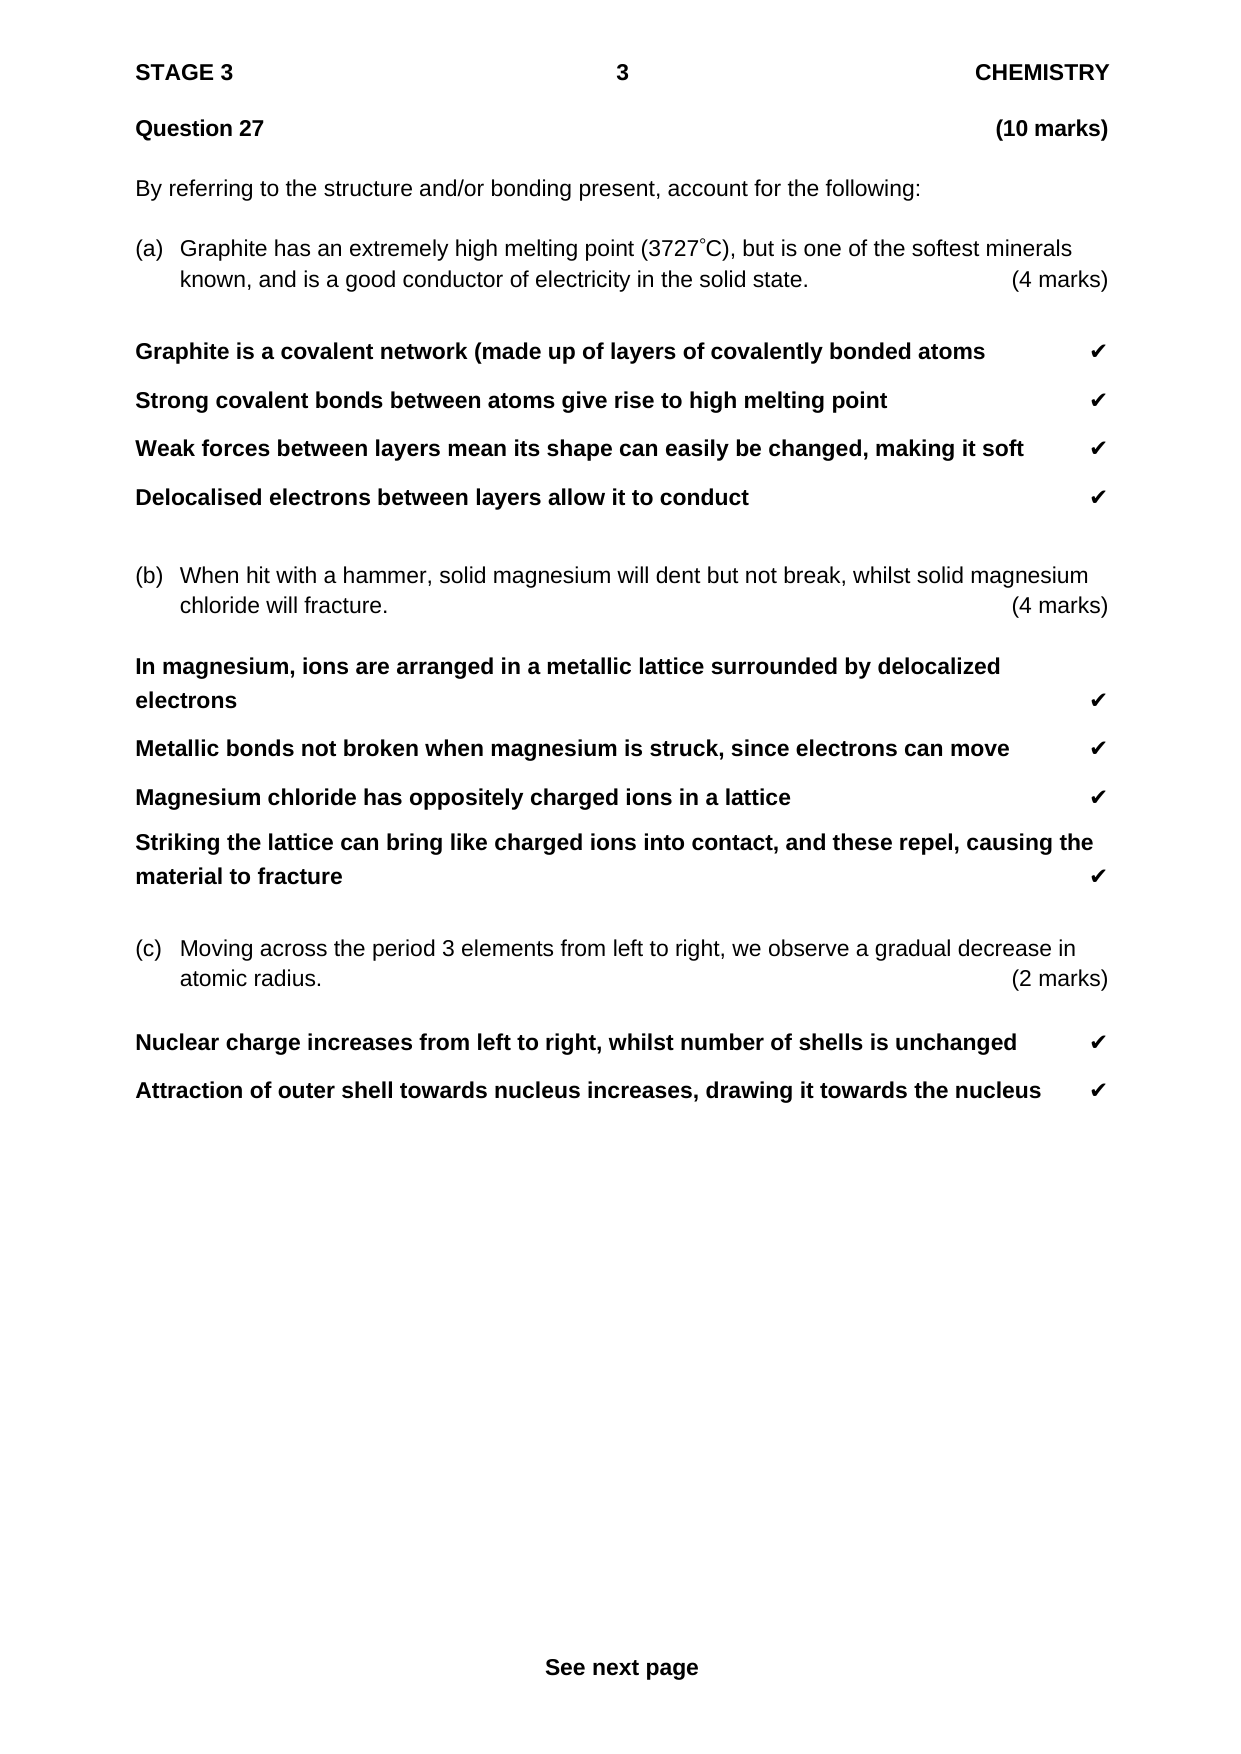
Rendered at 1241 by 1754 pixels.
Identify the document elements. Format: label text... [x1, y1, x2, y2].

text By referring to the structure and/or bonding present, account for the following: [135, 175, 1108, 201]
text Magnesium chloride has oppositely charged ions in a lattice ✔ [135, 781, 1108, 812]
text Graphite is a covalent network (made up of layers of covalently bonded atoms ✔ [135, 335, 1108, 367]
list Question 27 (10 marks) [135, 114, 1108, 141]
text Delocalised electrons between layers allow it to conduct ✔ [135, 481, 1108, 512]
list Graphite has an extremely high melting point (3727C), but is one of the softest minerals known, and is a good conductor of electricity in the solid state. (4 marks) [135, 235, 1108, 292]
text Weak forces between layers mean its shape can easily be changed, making it soft ✔ [135, 432, 1108, 463]
list When hit with a hammer, solid magnesium will dent but not break, whilst solid magnesium chloride will fracture. (4 marks) [135, 562, 1108, 619]
text Metallic bonds not broken when magnesium is struck, since electrons can move ✔ [135, 732, 1108, 763]
text Attraction of outer shell towards nucleus increases, drawing it towards the nucleus ✔ [135, 1074, 1108, 1105]
text Nuclear charge increases from left to right, whilst number of shells is unchanged ✔ [135, 1026, 1108, 1057]
list Moving across the period 3 elements from left to right, we observe a gradual decrease in atomic radius. (2 marks) [135, 935, 1108, 991]
text In magnesium, ions are arranged in a metallic lattice surrounded by delocalized electrons ✔ [135, 653, 1108, 715]
text Striking the lattice can bring like charged ions into contact, and these repel, causing the material to fracture ✔ [135, 829, 1108, 891]
text Strong covalent bonds between atoms give rise to high melting point ✔ [135, 384, 1108, 415]
